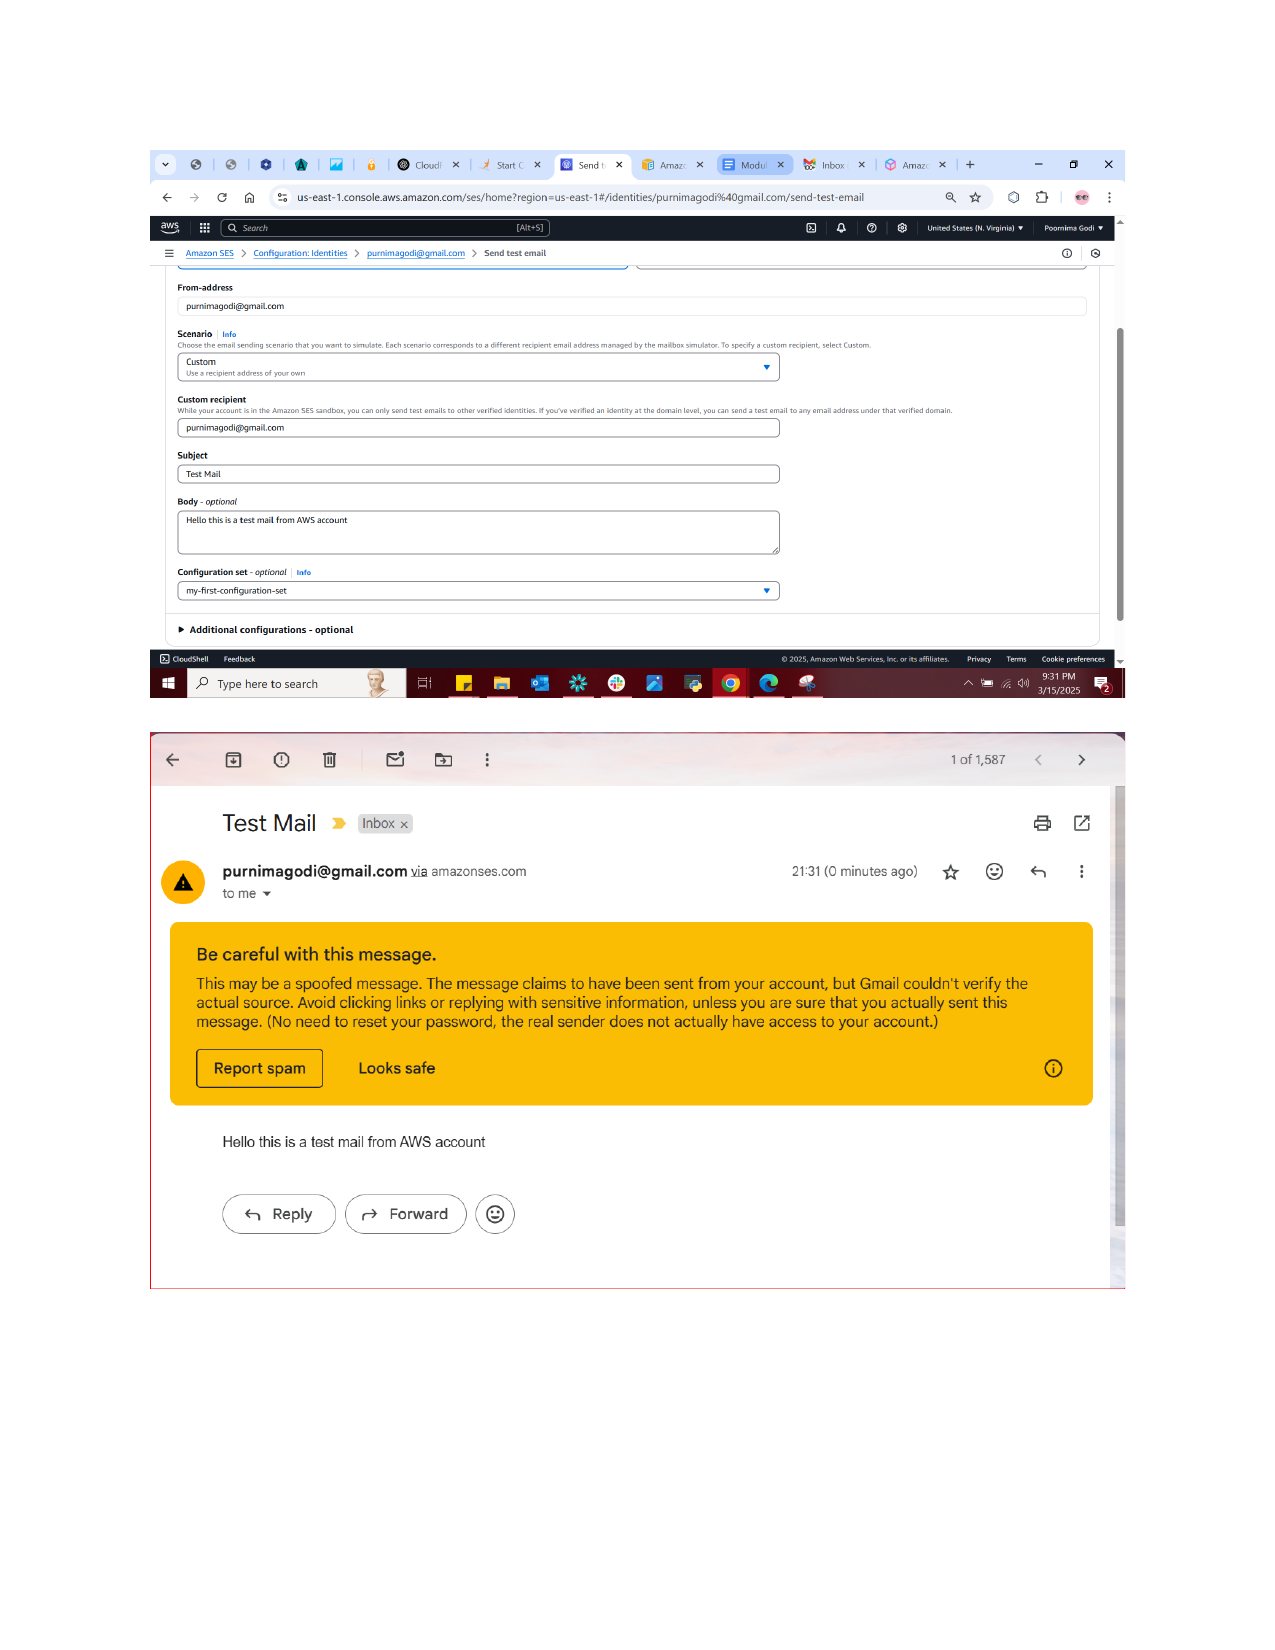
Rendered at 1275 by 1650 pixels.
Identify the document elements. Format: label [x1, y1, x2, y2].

picture [150, 732, 1125, 1289]
picture [150, 150, 1125, 698]
